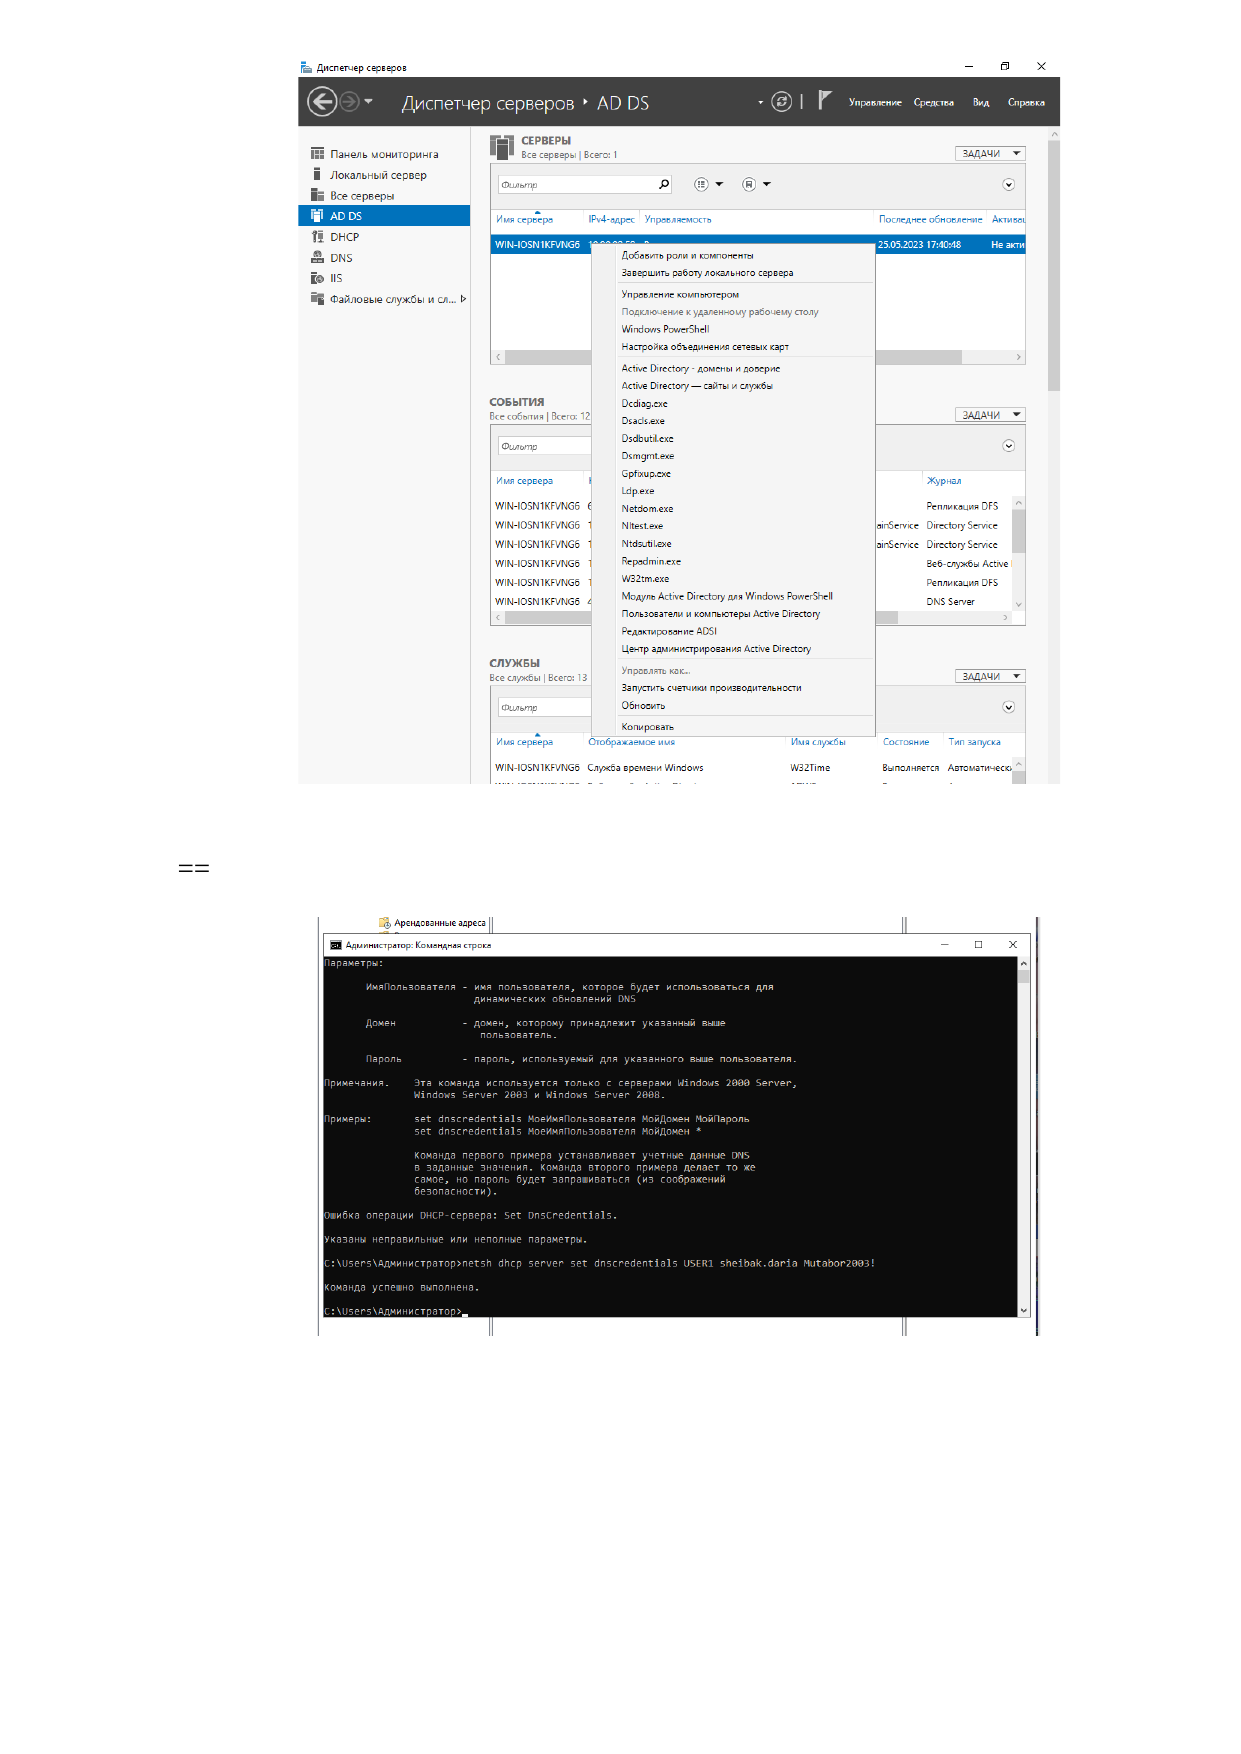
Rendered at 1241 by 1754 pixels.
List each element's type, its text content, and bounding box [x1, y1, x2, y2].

picture [298, 59, 1061, 784]
text == [177, 851, 1181, 884]
picture [317, 917, 1041, 1336]
